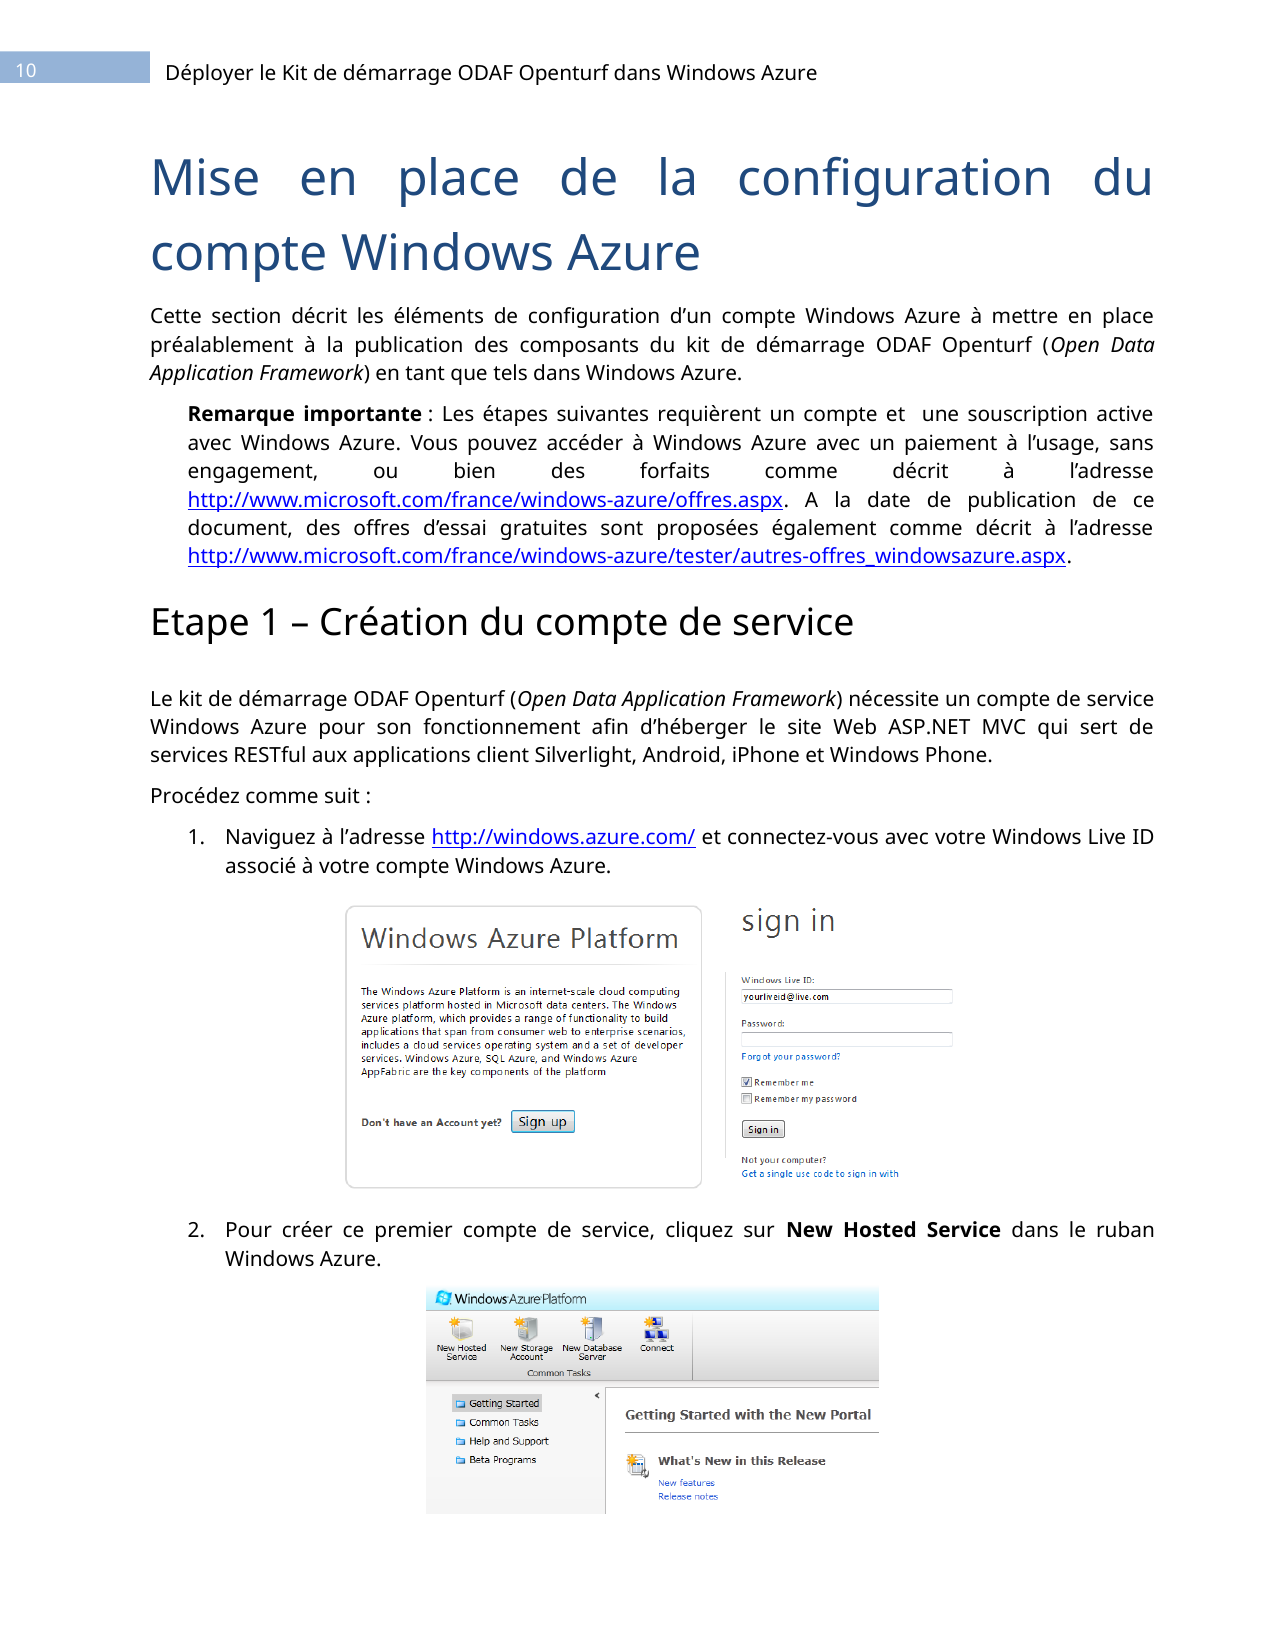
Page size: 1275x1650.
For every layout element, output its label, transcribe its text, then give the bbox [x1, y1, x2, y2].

subtitle Etape 1 – Création du compte de service [150, 595, 1155, 646]
list Naviguez à l’adresse http://windows.azure.com/ et connectez-vous avec votre Windows Live ID associé à votre compte Windows Azure. [187, 822, 1155, 879]
subtitle Mise en place de la configuration du compte Windows Azure [150, 135, 1155, 285]
text Le kit de démarrage ODAF Openturf (Open Data Application Framework) nécessite un compte de service Windows Azure pour son fonctionnement afin d’héberger le site Web ASP.NET MVC qui sert de services RESTful aux applications client Silverlight, Android, iPhone et Windows Phone. [150, 684, 1155, 769]
text Procédez comme suit : [150, 781, 1155, 810]
text Cette section décrit les éléments de configuration d’un compte Windows Azure à mettre en place préalablement à la publication des composants du kit de démarrage ODAF Openturf (Open Data Application Framework) en tant que tels dans Windows Azure. [150, 302, 1155, 387]
list Pour créer ce premier compte de service, cliquez sur New Hosted Service dans le ruban Windows Azure. [187, 1216, 1155, 1272]
picture [334, 891, 971, 1203]
picture [426, 1285, 879, 1514]
list Remarque importante : Les étapes suivantes requièrent un compte et une souscription active avec Windows Azure. Vous pouvez accéder à Windows Azure avec un paiement à l’usage, sans engagement, ou bien des forfaits comme décrit à l’adresse http://www.microsoft.com/france/windows-azure/offres.aspx. A la date de publication de ce document, des offres d’essai gratuites sont proposées également comme décrit à l’adresse http://www.microsoft.com/france/windows-azure/tester/autres-offres_windowsazure.aspx. [187, 399, 1155, 570]
